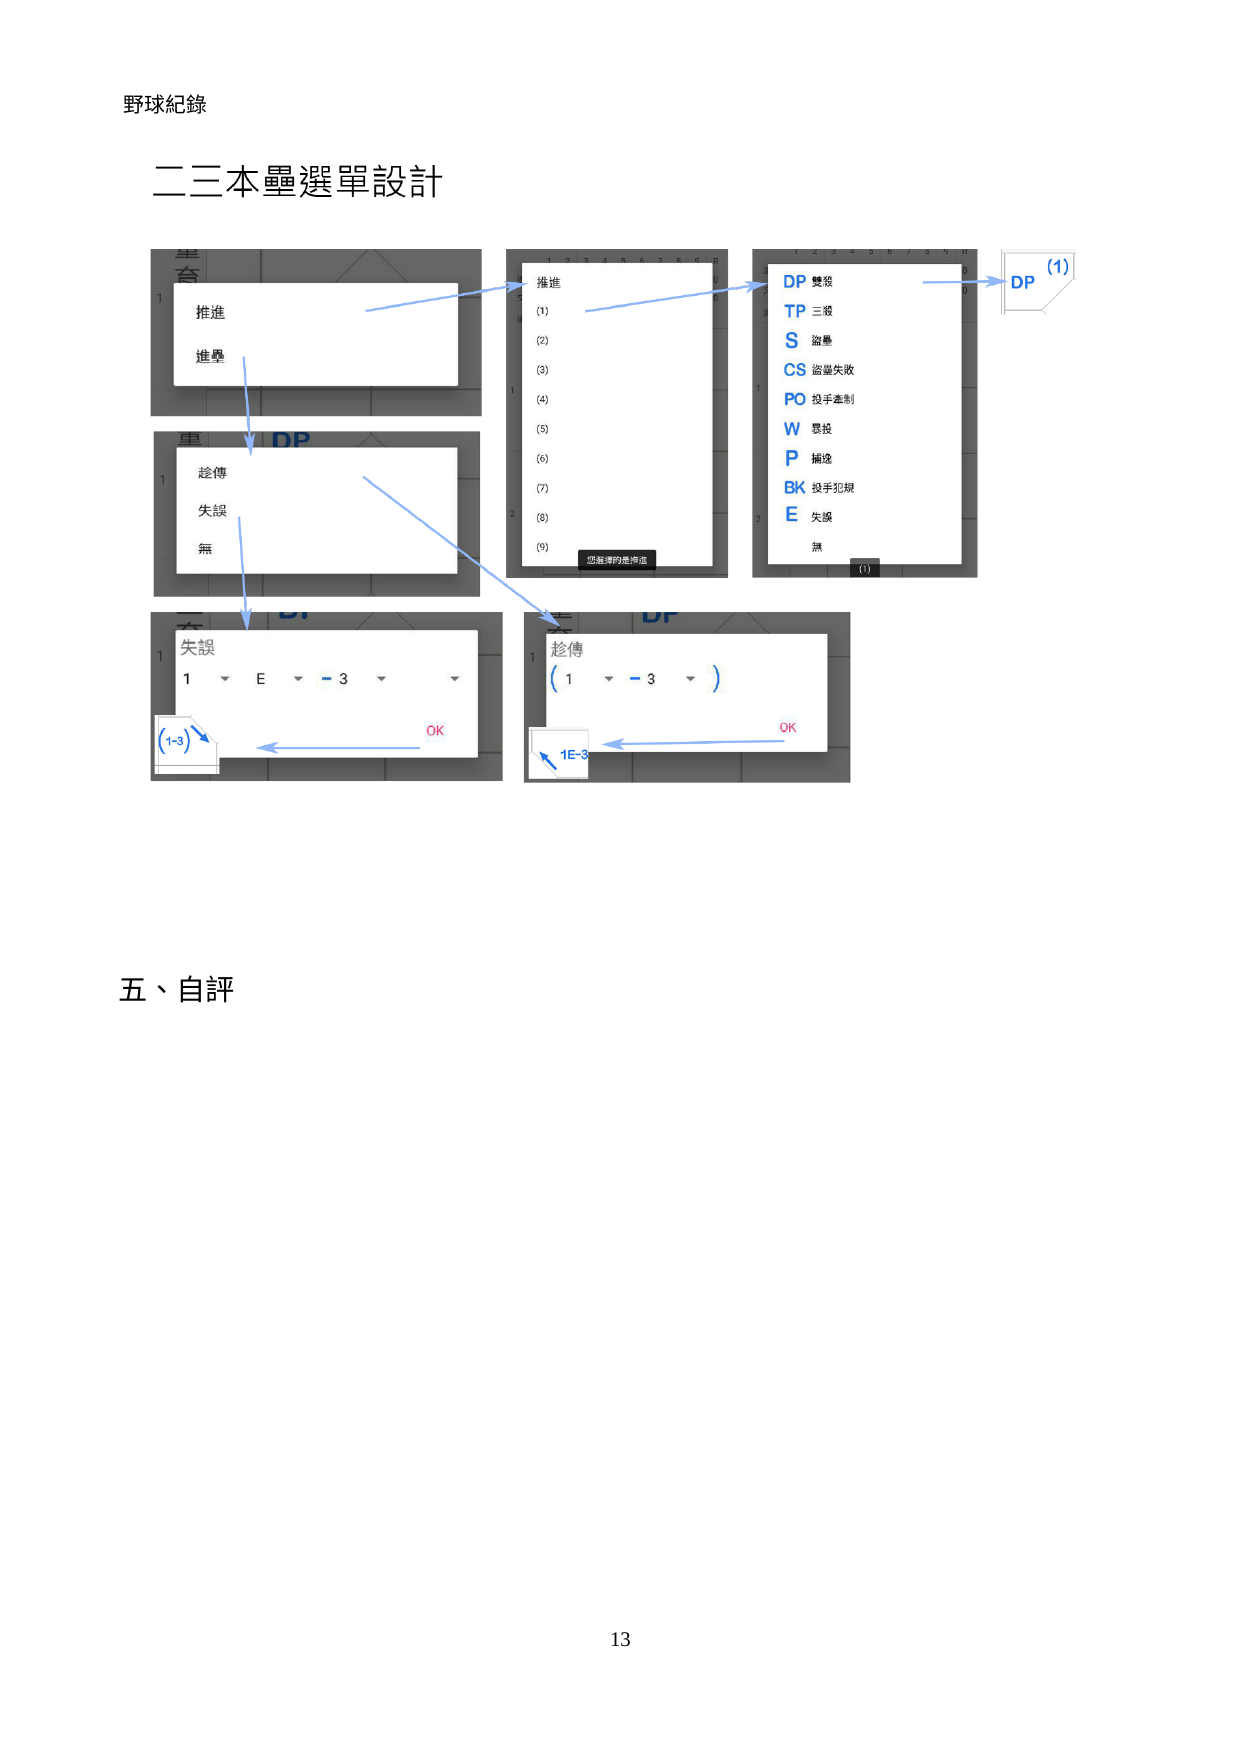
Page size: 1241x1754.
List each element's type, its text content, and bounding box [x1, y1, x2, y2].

text 五、自評 [118, 966, 1122, 1008]
picture [118, 148, 1122, 799]
